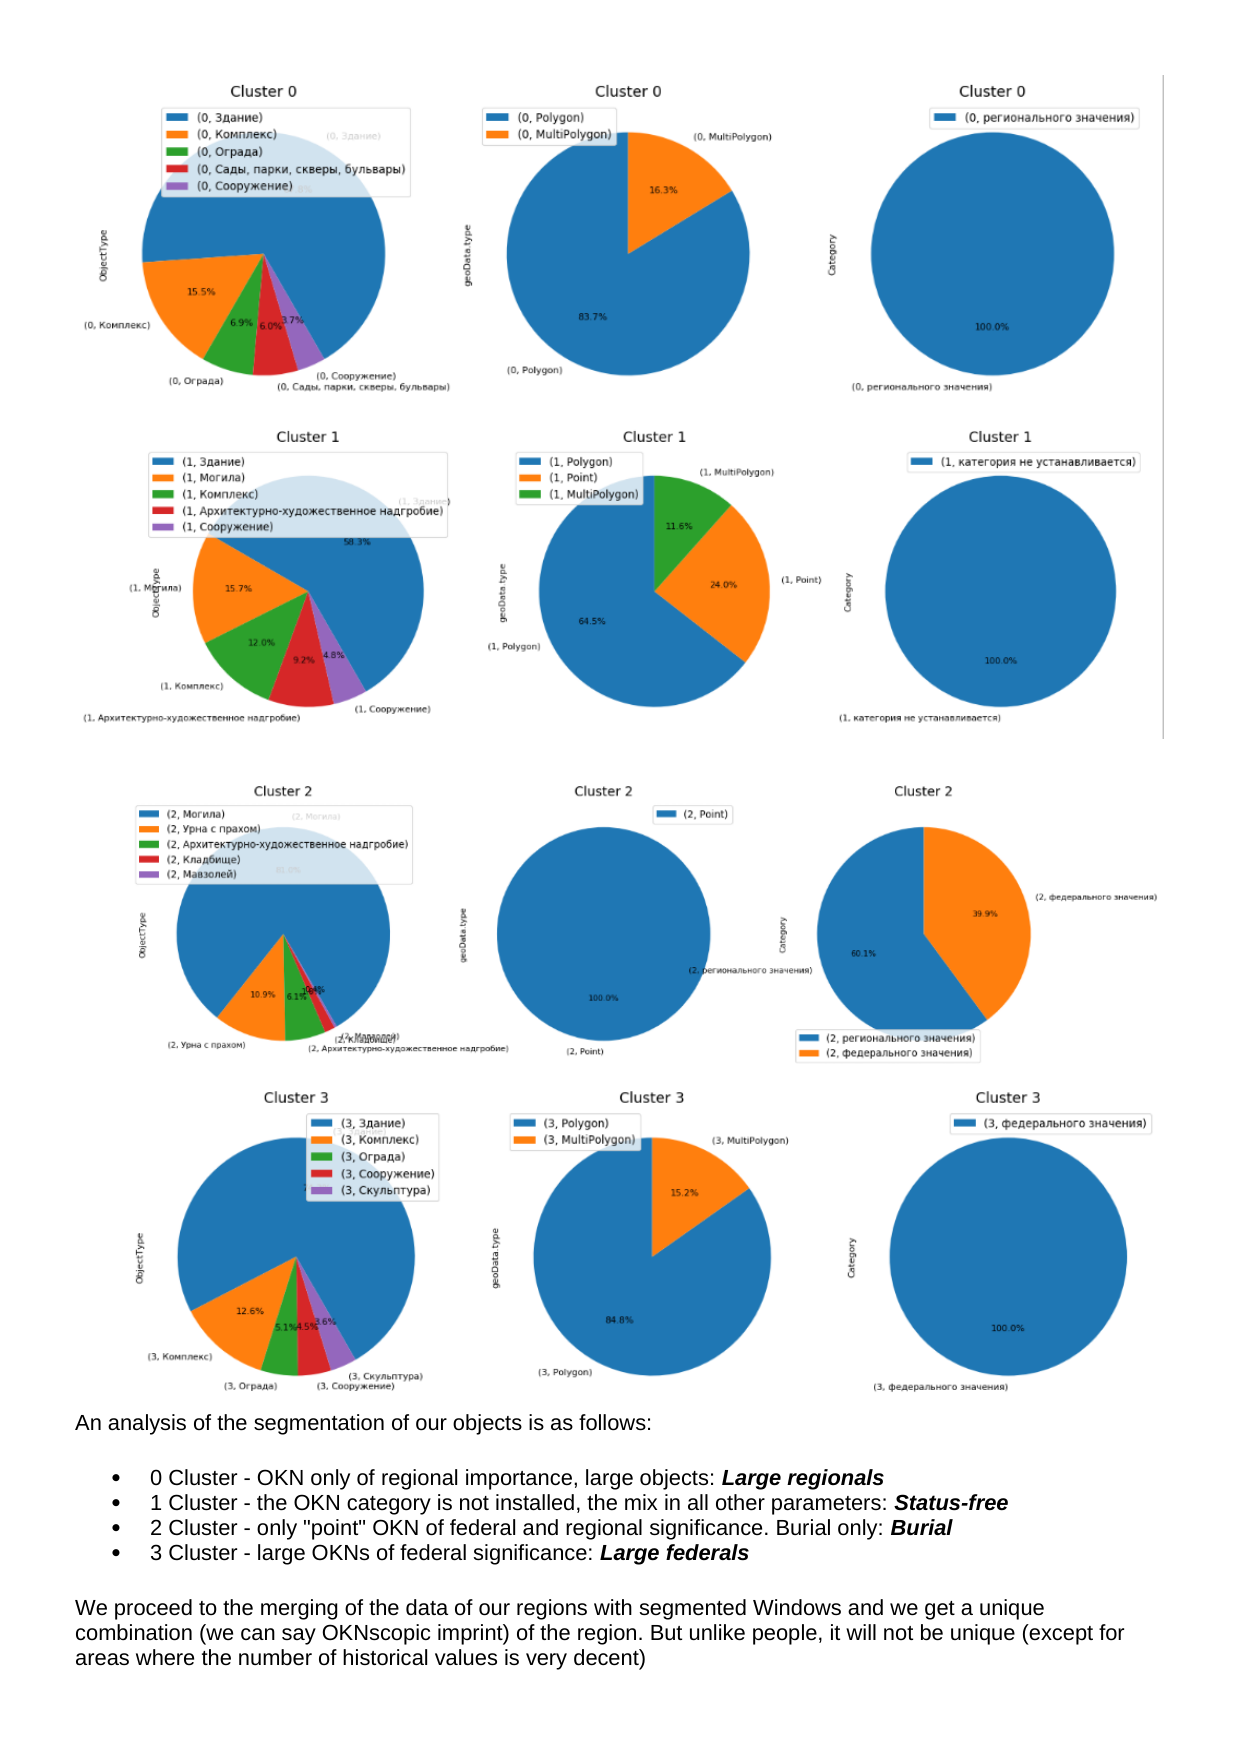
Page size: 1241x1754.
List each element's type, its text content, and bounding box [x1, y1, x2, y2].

list 0 Cluster - OKN only of regional importance, large objects: Large regionals [112, 1465, 1165, 1490]
list 2 Cluster - only "point" OKN of federal and regional significance. Burial only: Burial [112, 1515, 1165, 1540]
picture [75, 763, 1166, 1411]
picture [75, 75, 1166, 739]
text We proceed to the merging of the data of our regions with segmented Windows and we get a unique combination (we can say OKNscopic imprint) of the region. But unlike people, it will not be unique (except for areas where the number of historical values is very decent) [75, 1595, 1165, 1670]
list 3 Cluster - large OKNs of federal significance: Large federals [112, 1540, 1165, 1566]
list 1 Cluster - the OKN category is not installed, the mix in all other parameters: Status-free [112, 1490, 1165, 1515]
text An analysis of the segmentation of our objects is as follows: [75, 1411, 1165, 1436]
